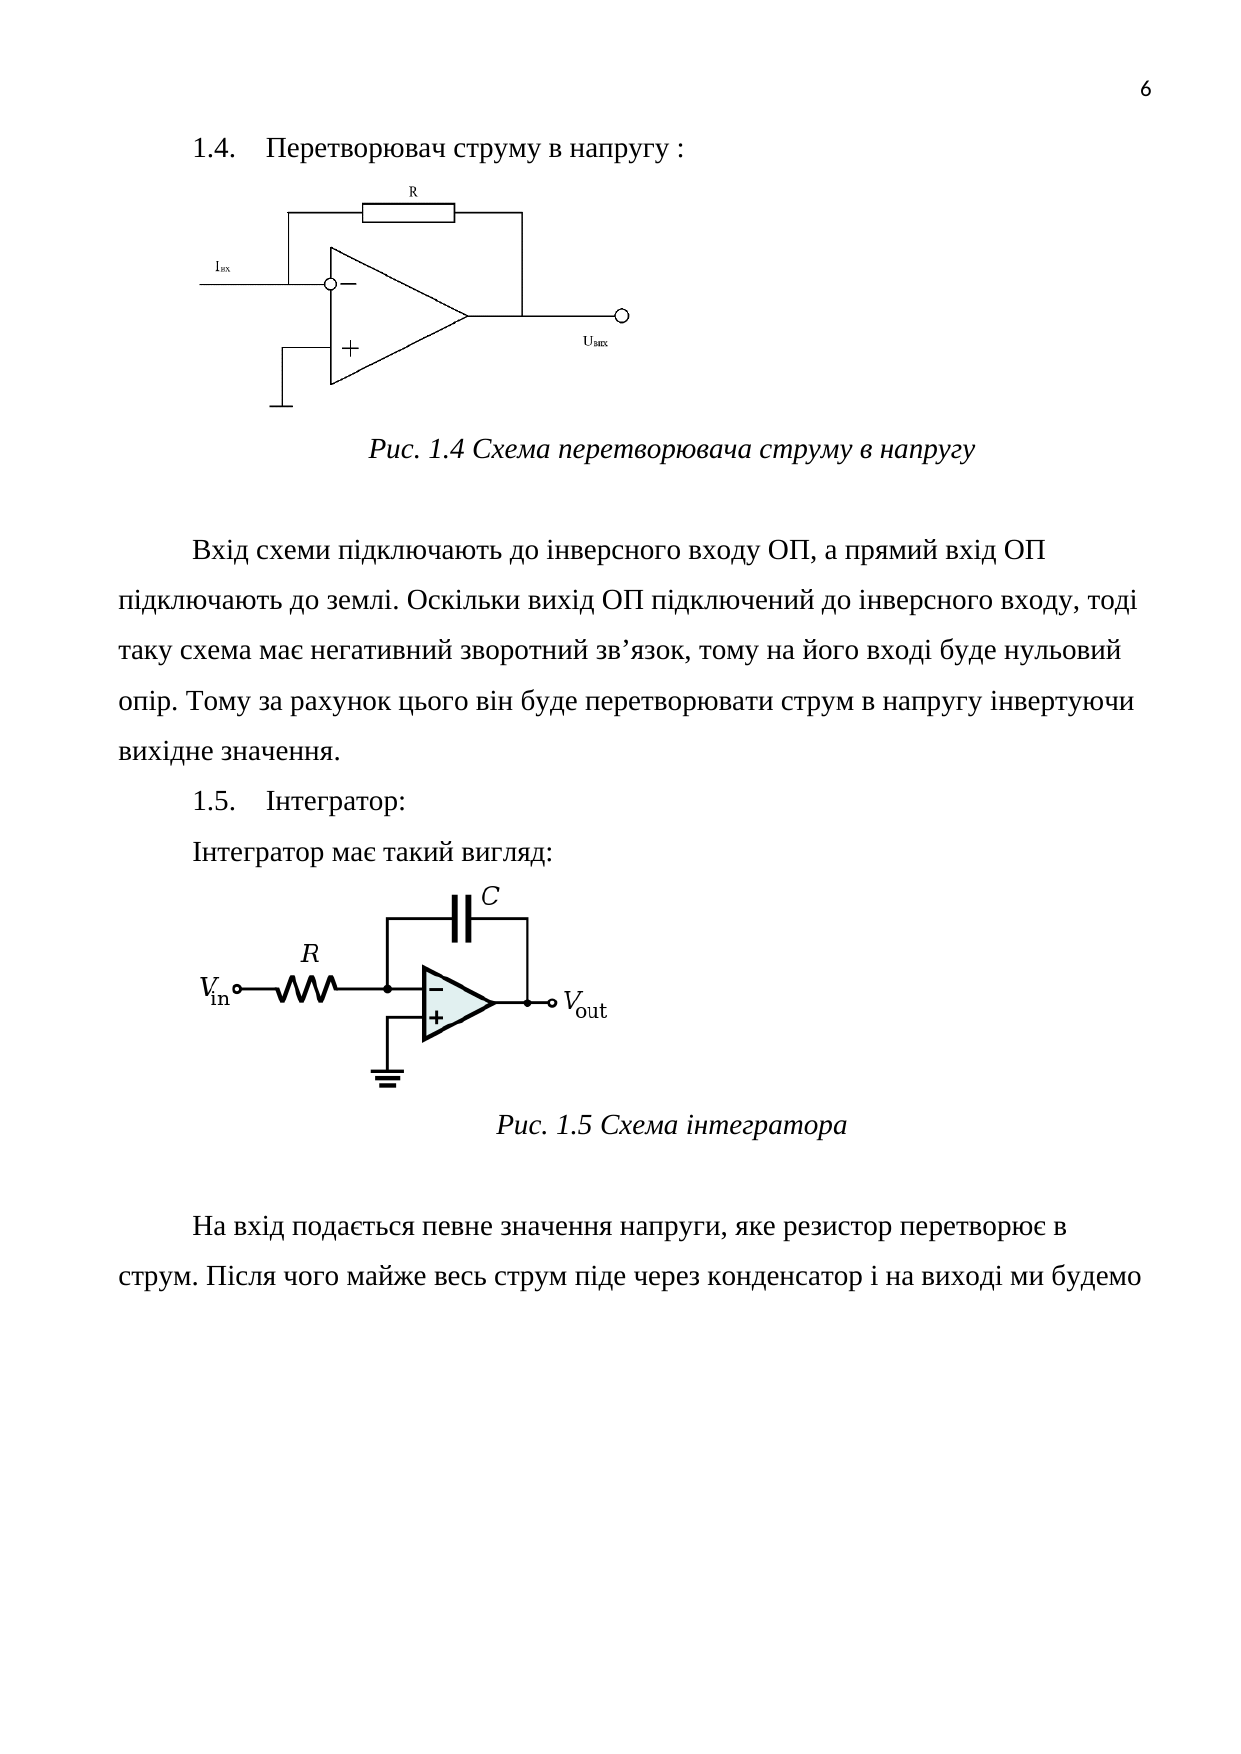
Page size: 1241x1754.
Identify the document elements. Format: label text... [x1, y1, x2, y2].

text Рис. 1.5 Схема інтегратора [118, 1107, 1152, 1141]
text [118, 1208, 1152, 1292]
text Рис. 1.4 Схема перетворювача струму в напругу [118, 431, 1152, 465]
text 1.4. Перетворювач струму в напругу : [118, 130, 1152, 163]
text Інтегратор має такий вигляд: [118, 834, 1152, 867]
picture [192, 180, 636, 418]
text Вхід схеми підключають до інверсного входу ОП, а прямий вхід ОП підключають до землі. Оскільки вихід ОП підключений до інверсного входу, тоді таку схема має негативний зворотний зв’язок, тому на його вході буде нульовий опір. Тому за рахунок цього він буде перетворювати струм в напругу інвертуючи вихідне значення. [118, 532, 1152, 767]
text 1.5. Інтегратор: [118, 783, 1152, 817]
picture [191, 883, 611, 1094]
